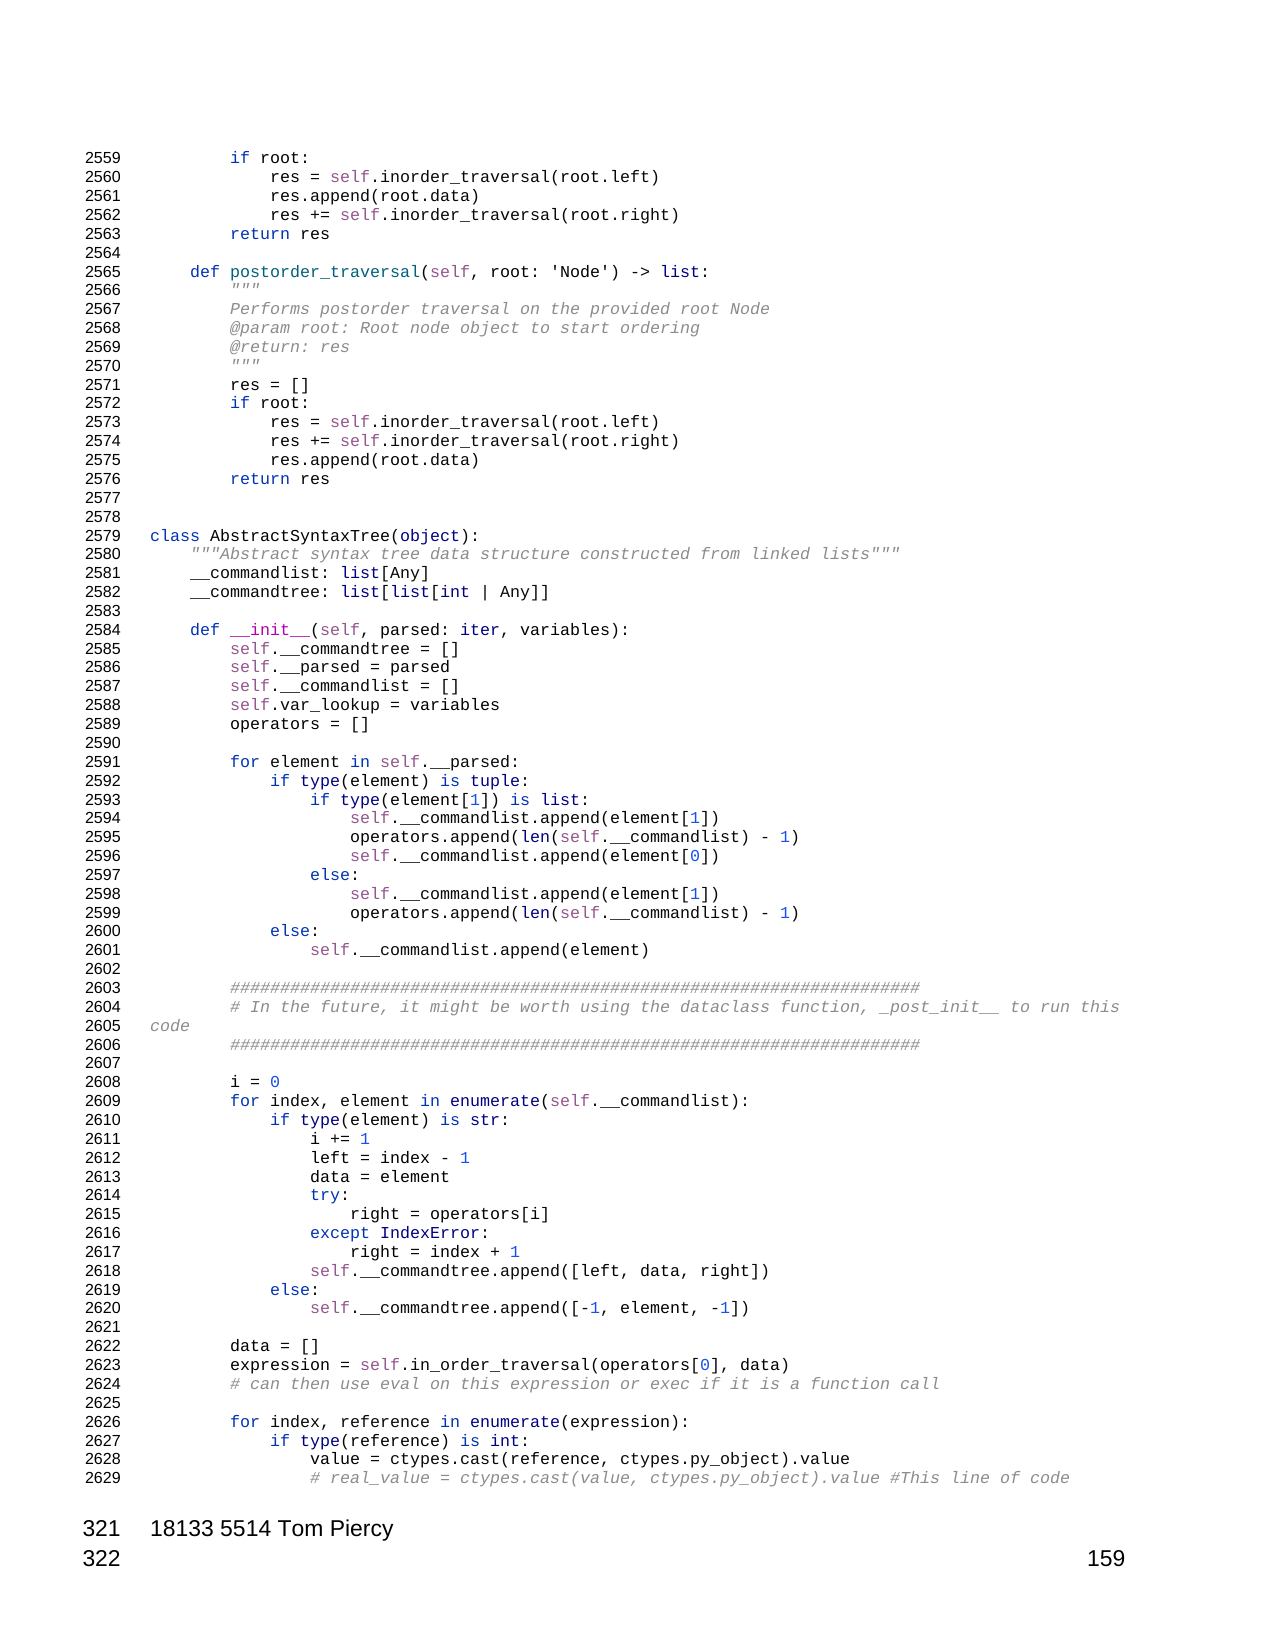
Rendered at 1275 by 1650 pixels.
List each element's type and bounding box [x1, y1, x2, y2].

text [150, 150, 1125, 1489]
